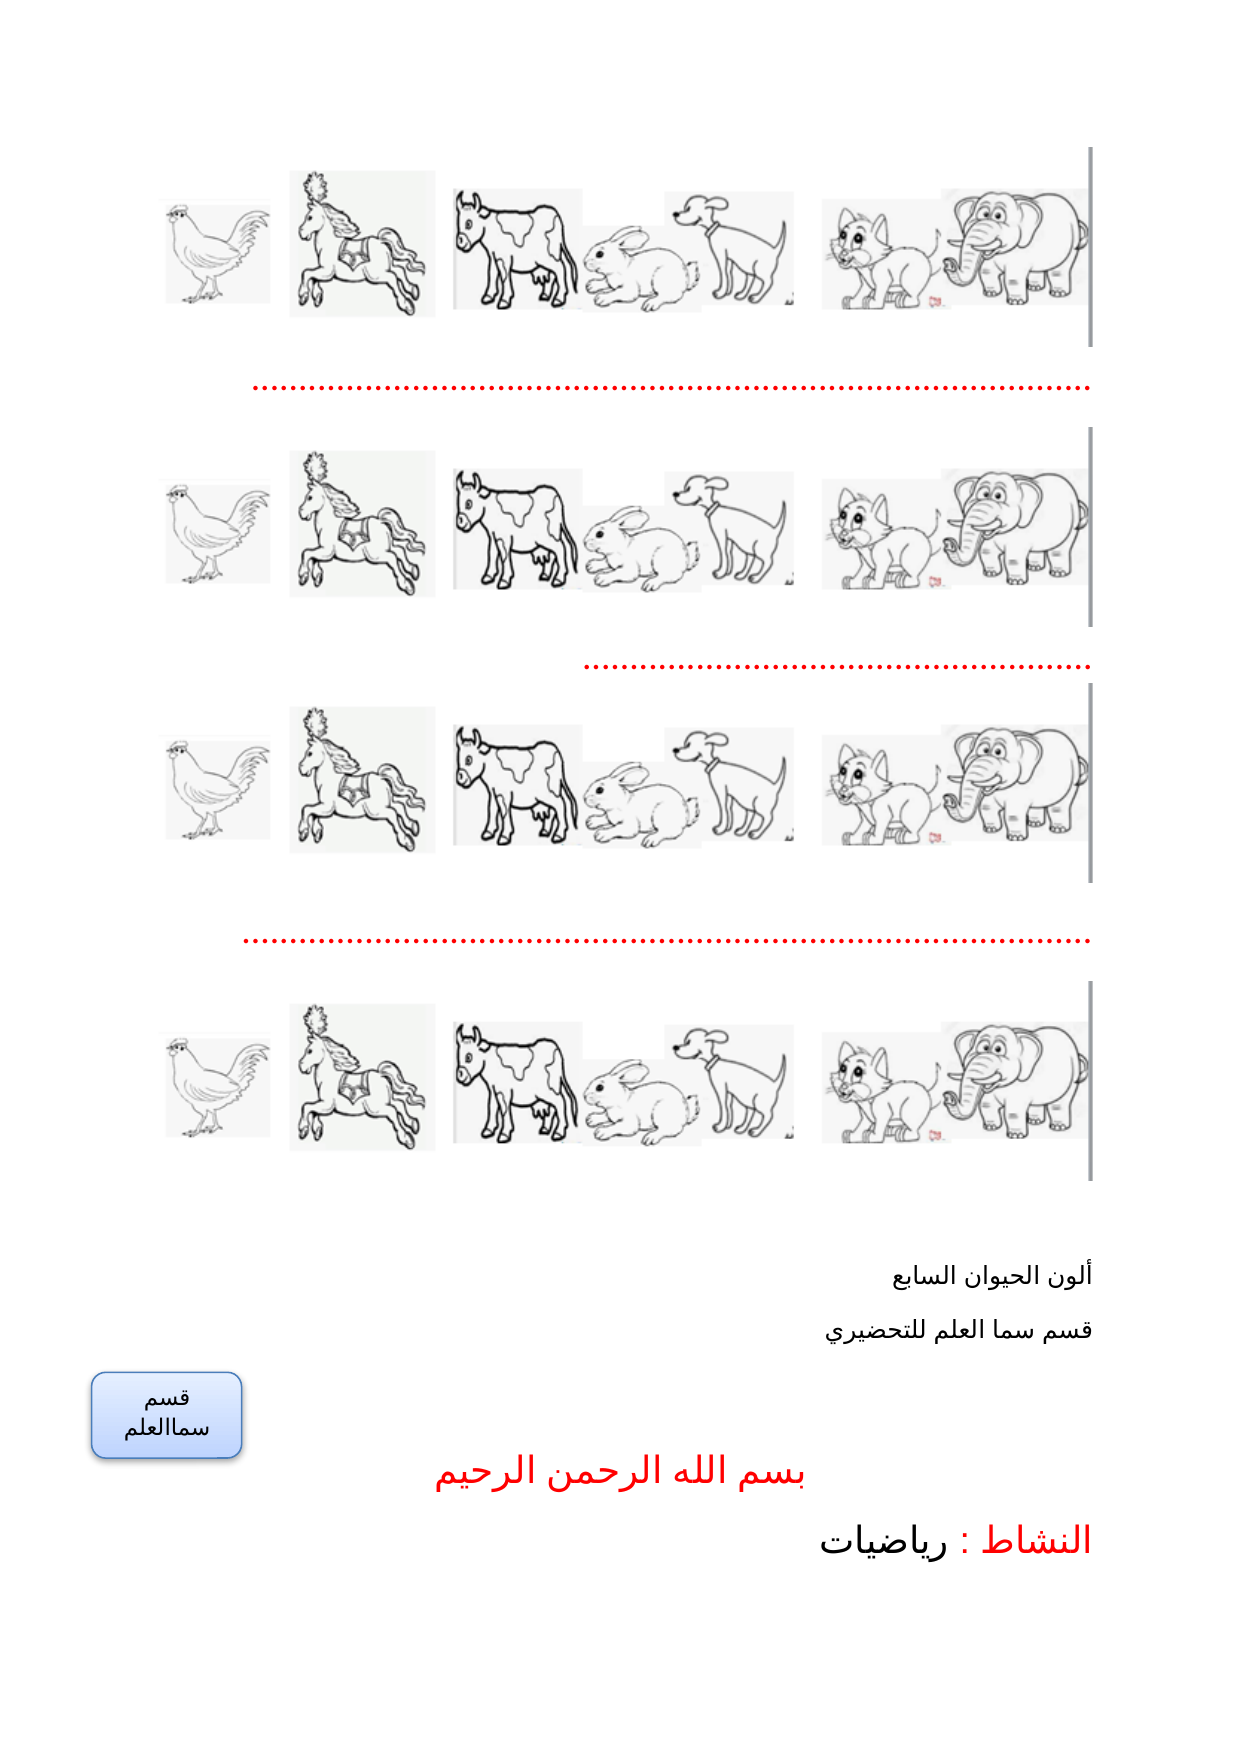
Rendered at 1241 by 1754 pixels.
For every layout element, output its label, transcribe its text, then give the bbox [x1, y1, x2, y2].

text ......................................................................................... [148, 347, 1093, 399]
text قسم سما العلم للتحضيري [148, 1315, 1093, 1343]
picture [147, 683, 1093, 883]
text ألون الحيوان السابع [148, 1261, 1093, 1289]
picture [147, 427, 1093, 627]
picture [147, 981, 1093, 1181]
picture [147, 147, 1093, 347]
text ...................................................... [148, 627, 1093, 683]
text بسم الله الرحمن الرحيم [148, 1448, 1093, 1491]
text النشاط : رياضيات [148, 1518, 1093, 1561]
text .......................................................................................... [148, 907, 1093, 953]
